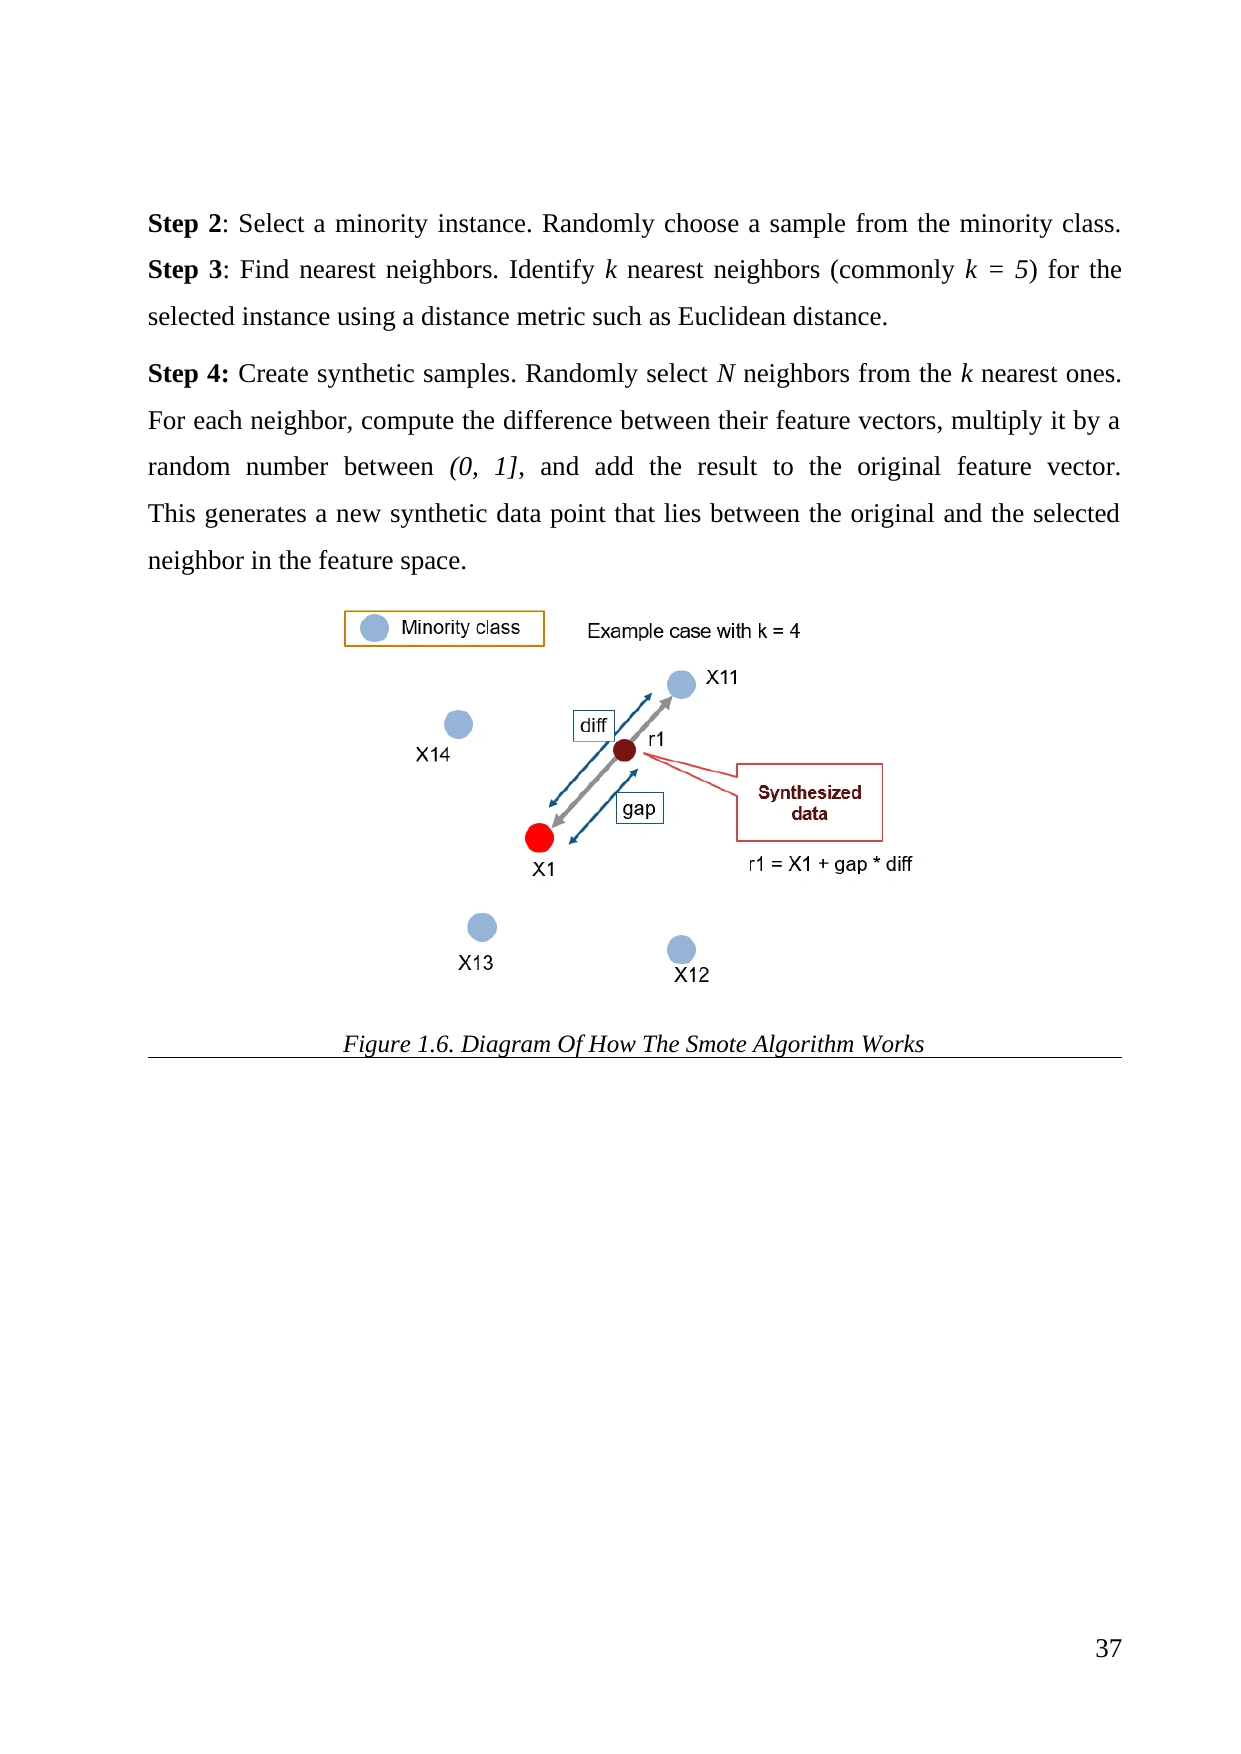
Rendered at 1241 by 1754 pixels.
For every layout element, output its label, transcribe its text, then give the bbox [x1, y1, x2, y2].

picture [337, 600, 933, 1004]
subtitle Figure 1.6. Diagram Of How The Smote Algorithm Works [148, 1029, 1122, 1057]
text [148, 207, 1122, 331]
text Step 4: Create synthetic samples. Randomly select N neighbors from the k nearest ones. For each neighbor, compute the difference between their feature vectors, multiply it by a random number between (0, 1], and add the result to the original feature vector. This generates a new synthetic data point that lies between the original and the selected neighbor in the feature space. [148, 357, 1122, 575]
